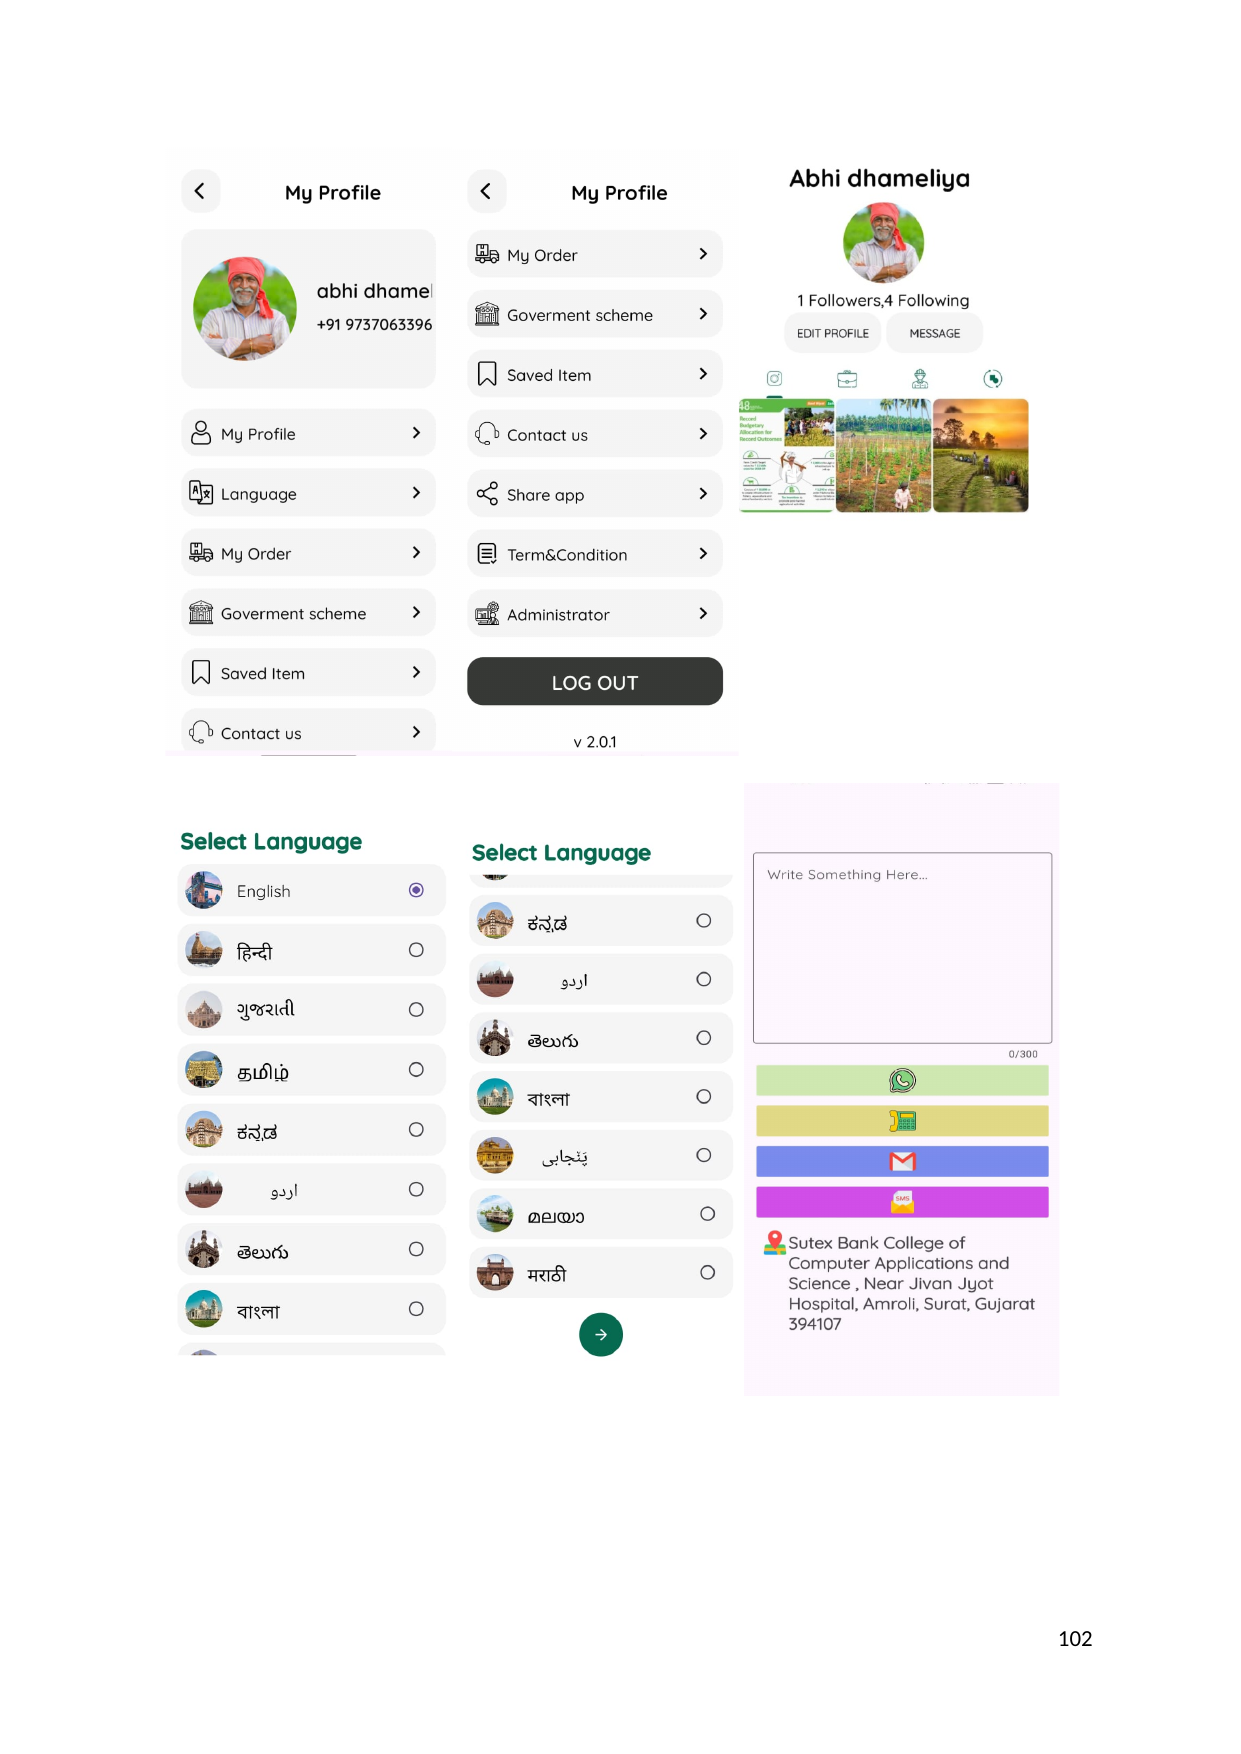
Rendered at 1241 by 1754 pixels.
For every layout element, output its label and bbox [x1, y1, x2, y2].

picture [165, 147, 1029, 756]
picture [165, 776, 1060, 1396]
